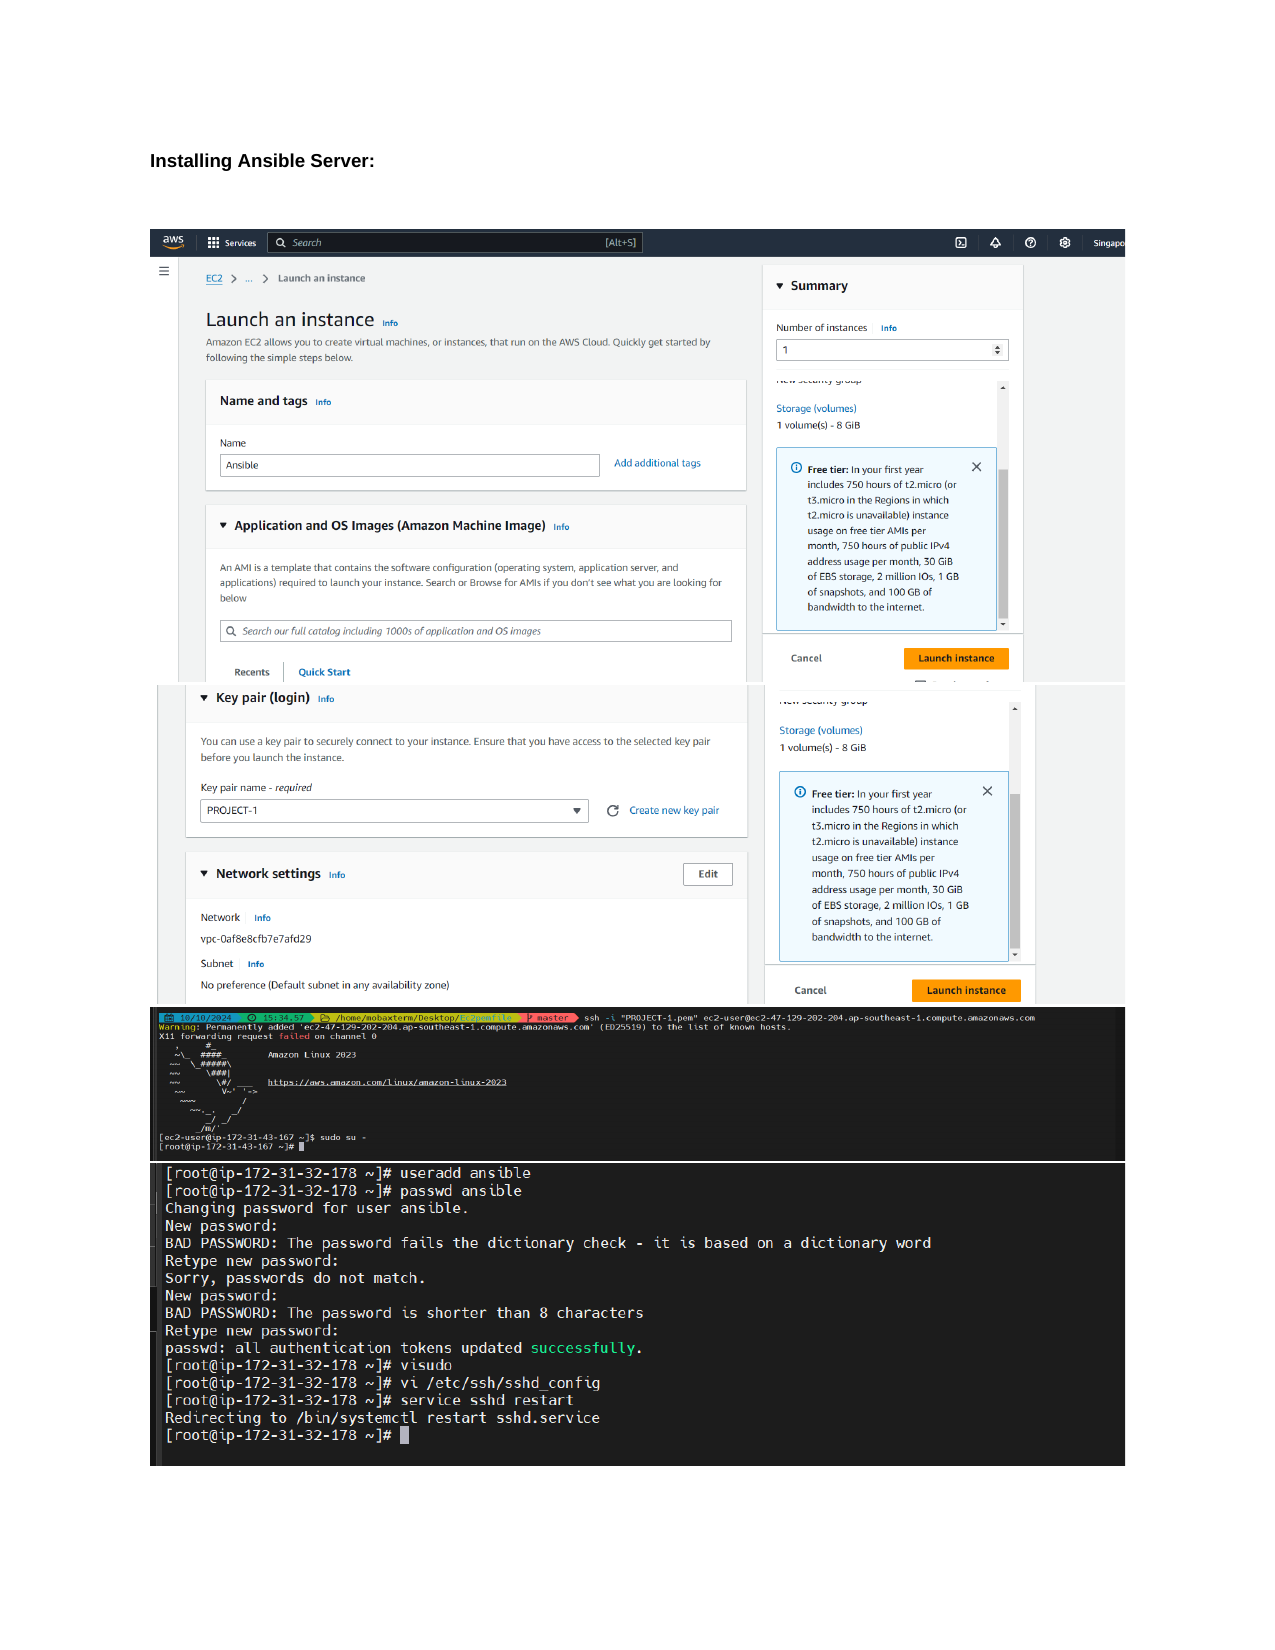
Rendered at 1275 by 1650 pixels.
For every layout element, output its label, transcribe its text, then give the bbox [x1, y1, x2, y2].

picture [150, 1163, 1125, 1466]
picture [150, 1007, 1125, 1161]
text Installing Ansible Server: [150, 150, 1125, 172]
picture [150, 225, 1125, 682]
picture [150, 685, 1125, 1004]
